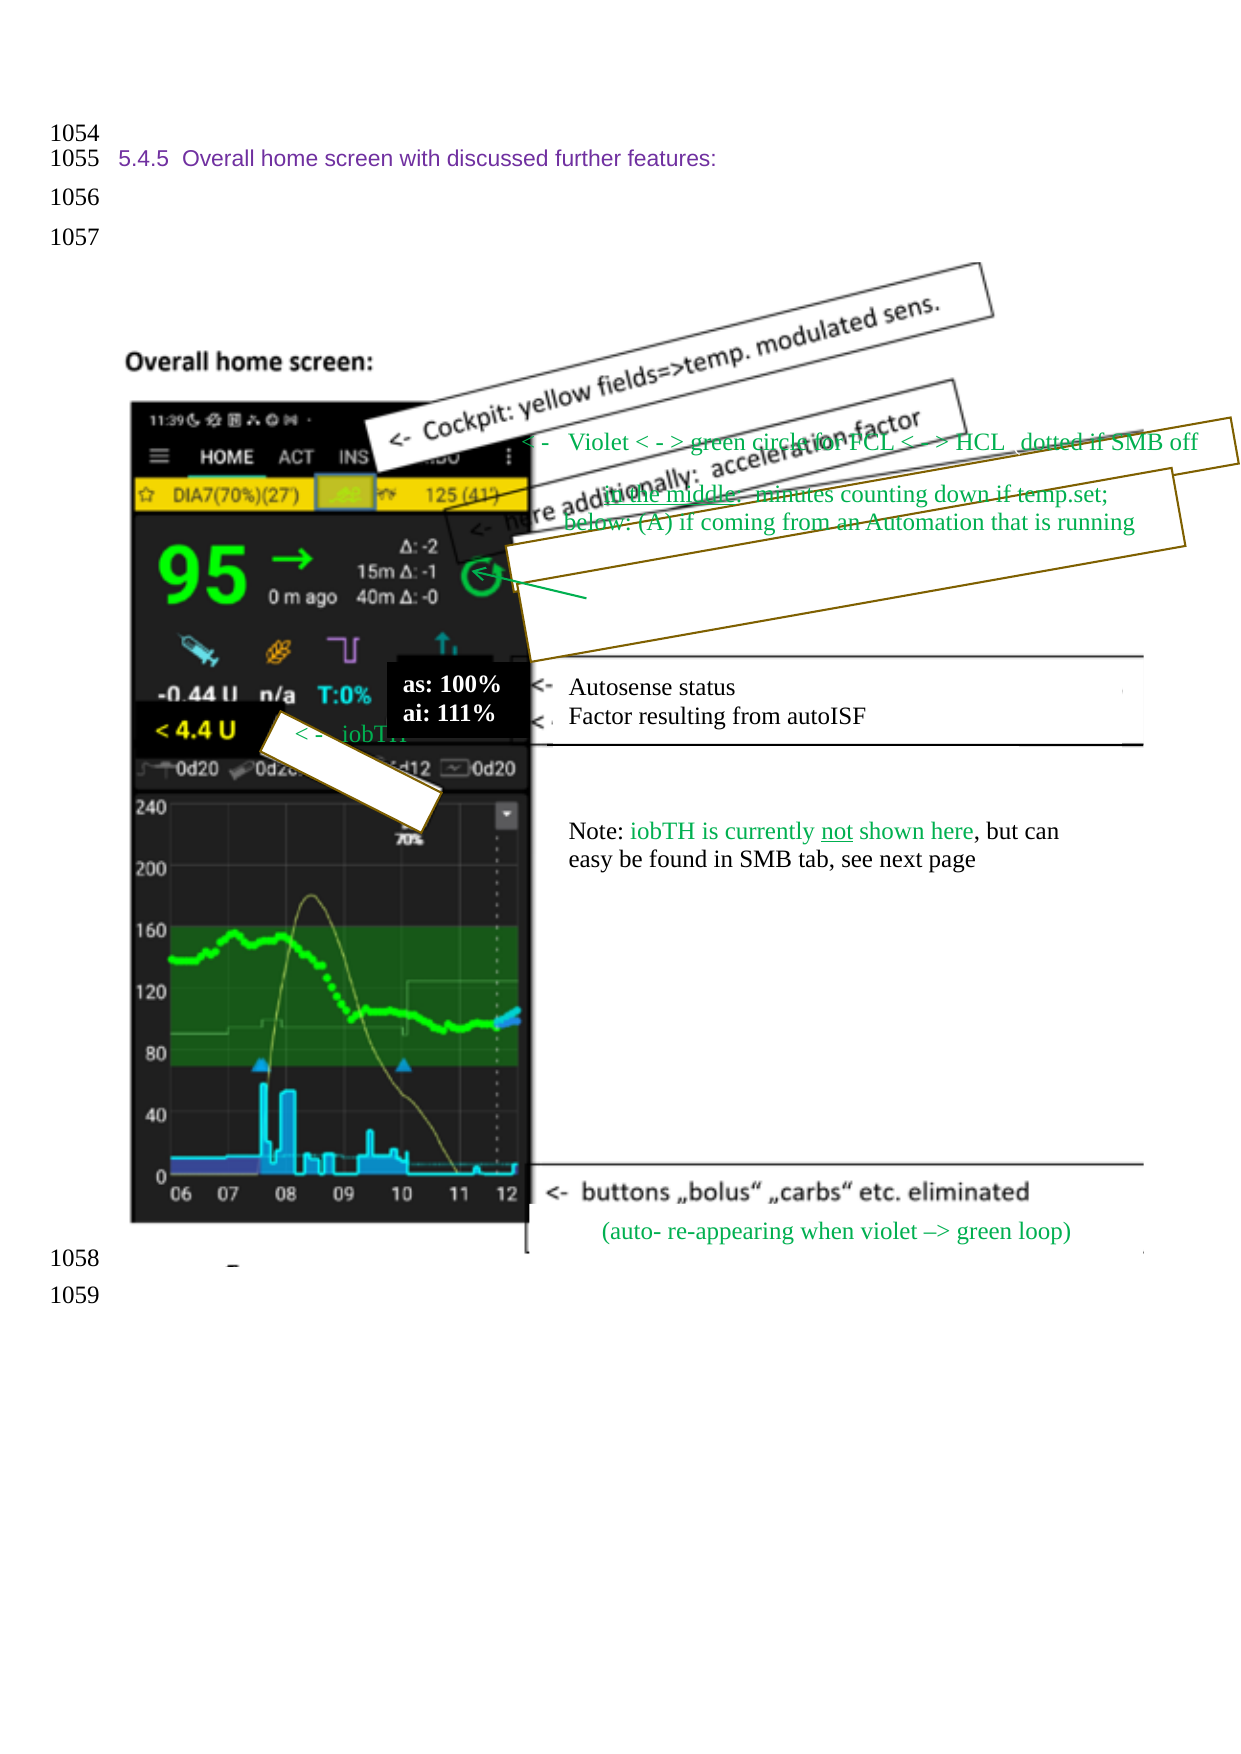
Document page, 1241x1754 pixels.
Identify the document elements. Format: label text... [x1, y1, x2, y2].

text 5.4.5 Overall home screen with discussed further features: (The violet FCL button might not yet be launched; bottom buttons can also be manually eliminated via AAPS Preferences/Overview/Buttons) [118, 144, 1122, 250]
picture [118, 262, 1144, 1267]
